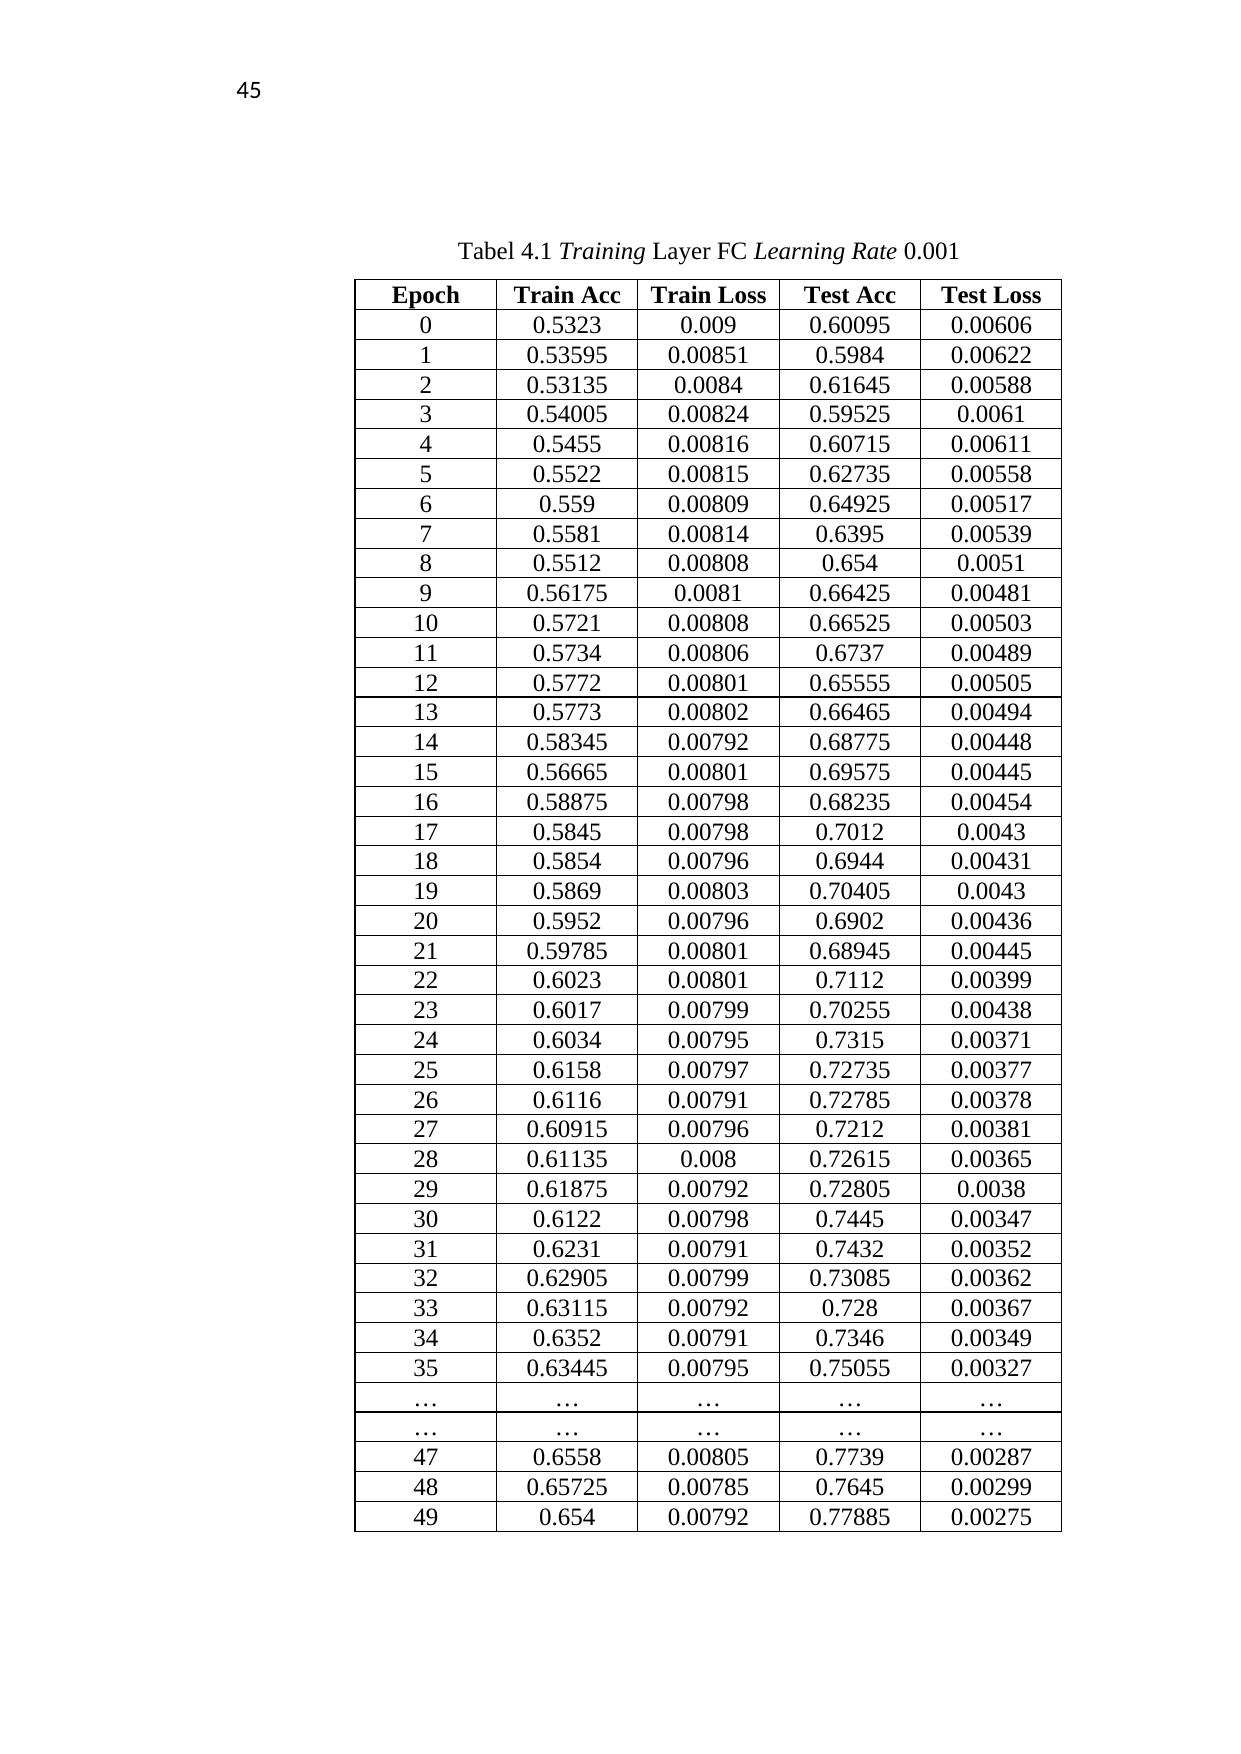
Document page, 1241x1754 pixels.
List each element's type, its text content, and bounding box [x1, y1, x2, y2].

table_cell 0.00362 [921, 1264, 1061, 1292]
table_cell 0.56175 [497, 578, 637, 607]
table_cell 0.6034 [497, 1025, 637, 1054]
table_cell 3 [356, 400, 496, 428]
table_cell 0.56665 [497, 757, 637, 786]
table_cell 2 [356, 370, 496, 398]
table_cell … [497, 1383, 637, 1411]
table_cell 0.64925 [780, 489, 920, 518]
table_cell 0.6352 [497, 1323, 637, 1352]
table_cell 30 [356, 1204, 496, 1233]
table_cell 0.00795 [638, 1353, 779, 1382]
table_cell 0.53135 [497, 370, 637, 398]
table_cell 0.00809 [638, 489, 779, 518]
table_cell 48 [356, 1472, 496, 1501]
table_cell 0.00377 [921, 1055, 1061, 1084]
table_cell 0.00801 [638, 668, 779, 696]
table_cell 0.728 [780, 1293, 920, 1322]
table_cell 0.00799 [638, 995, 779, 1024]
table_cell 0.00814 [638, 519, 779, 547]
table_cell 0.7212 [780, 1115, 920, 1143]
table_cell 0.6558 [497, 1442, 637, 1471]
table_cell 0.00481 [921, 578, 1061, 607]
table_cell 12 [356, 668, 496, 696]
table_cell 33 [356, 1293, 496, 1322]
table_cell 0.75055 [780, 1353, 920, 1382]
table_cell 0.00445 [921, 936, 1061, 964]
table_cell 23 [356, 995, 496, 1024]
table_cell 0.00851 [638, 340, 779, 369]
table_cell 0.72615 [780, 1144, 920, 1173]
table_cell 0.5952 [497, 906, 637, 935]
table_cell 0.7112 [780, 966, 920, 994]
table_cell 4 [356, 429, 496, 458]
table_cell 0.00803 [638, 876, 779, 905]
table_cell 0.73085 [780, 1264, 920, 1292]
table_cell 0.7346 [780, 1323, 920, 1352]
table_cell 29 [356, 1174, 496, 1203]
table_cell 0.63445 [497, 1353, 637, 1382]
table_cell 0.66465 [780, 698, 920, 726]
table_cell 0.65725 [497, 1472, 637, 1501]
table_cell 34 [356, 1323, 496, 1352]
table_cell 0.00792 [638, 1174, 779, 1203]
table_cell 0.00588 [921, 370, 1061, 398]
table_cell 0.00801 [638, 966, 779, 994]
table_cell 28 [356, 1144, 496, 1173]
table_cell 0.77885 [780, 1502, 920, 1531]
table_cell 0.654 [497, 1502, 637, 1531]
table_cell 11 [356, 638, 496, 667]
table_cell … [638, 1383, 779, 1411]
table_cell 7 [356, 519, 496, 547]
table_cell … [921, 1383, 1061, 1411]
table_cell 8 [356, 549, 496, 577]
table_cell 0.00381 [921, 1115, 1061, 1143]
table_cell … [638, 1413, 779, 1441]
table_cell 0.7645 [780, 1472, 920, 1501]
table_cell 0.70405 [780, 876, 920, 905]
table_cell 0.5772 [497, 668, 637, 696]
table_cell 0.5522 [497, 459, 637, 488]
table_cell 0.60915 [497, 1115, 637, 1143]
table_cell 0.00815 [638, 459, 779, 488]
table_cell 0.00791 [638, 1085, 779, 1113]
table_cell 0.68235 [780, 787, 920, 816]
table_cell 0.00792 [638, 727, 779, 756]
table_cell 0.00791 [638, 1234, 779, 1262]
table_cell 0.61135 [497, 1144, 637, 1173]
table_cell 17 [356, 817, 496, 845]
table_cell 0.00801 [638, 936, 779, 964]
table_cell 0.00558 [921, 459, 1061, 488]
table_cell 0.00611 [921, 429, 1061, 458]
table_cell 13 [356, 698, 496, 726]
table_cell 0.0043 [921, 876, 1061, 905]
list Tabel 4.1 Training Layer FC Learning Rate 0.001 [354, 236, 1063, 265]
table_cell 0.7012 [780, 817, 920, 845]
table_cell 0.5512 [497, 549, 637, 577]
table_cell 0.0061 [921, 400, 1061, 428]
table_cell 0.53595 [497, 340, 637, 369]
table_cell 47 [356, 1442, 496, 1471]
table_cell 0.5984 [780, 340, 920, 369]
table_cell 0.5581 [497, 519, 637, 547]
table_cell 0.654 [780, 549, 920, 577]
table_cell 0.6737 [780, 638, 920, 667]
table_cell 26 [356, 1085, 496, 1113]
table_cell 49 [356, 1502, 496, 1531]
table_cell 0.6902 [780, 906, 920, 935]
table_cell 0.009 [638, 310, 779, 339]
table_cell 0.00797 [638, 1055, 779, 1084]
table_cell 0.00505 [921, 668, 1061, 696]
table_cell 0.00347 [921, 1204, 1061, 1233]
table_cell 0.54005 [497, 400, 637, 428]
table_cell 0.62735 [780, 459, 920, 488]
table_cell 0.7432 [780, 1234, 920, 1262]
table_cell 0.5845 [497, 817, 637, 845]
table_cell 0.59785 [497, 936, 637, 964]
table_cell 0.00798 [638, 1204, 779, 1233]
table_cell 0.008 [638, 1144, 779, 1173]
table_cell 27 [356, 1115, 496, 1143]
table_cell 0.00785 [638, 1472, 779, 1501]
table_cell 32 [356, 1264, 496, 1292]
table_cell 0.0051 [921, 549, 1061, 577]
table_cell 0.00796 [638, 1115, 779, 1143]
table_cell 0.61875 [497, 1174, 637, 1203]
table_cell 0.00798 [638, 787, 779, 816]
table_cell 0.59525 [780, 400, 920, 428]
table_cell 0.00454 [921, 787, 1061, 816]
table_cell 0.5734 [497, 638, 637, 667]
table_cell 0.63115 [497, 1293, 637, 1322]
table_cell 24 [356, 1025, 496, 1054]
table_cell 0.00287 [921, 1442, 1061, 1471]
table_cell 0.00431 [921, 846, 1061, 875]
table_cell 0.00796 [638, 906, 779, 935]
table_cell 0.62905 [497, 1264, 637, 1292]
table_cell 0.00622 [921, 340, 1061, 369]
table_cell 0.00808 [638, 608, 779, 637]
table_cell 25 [356, 1055, 496, 1084]
table_cell 0.00327 [921, 1353, 1061, 1382]
table_cell 0.0043 [921, 817, 1061, 845]
table_cell 0.5773 [497, 698, 637, 726]
table_cell 0.00806 [638, 638, 779, 667]
table_cell 0.5854 [497, 846, 637, 875]
table_cell 0.00436 [921, 906, 1061, 935]
table_cell 0.00795 [638, 1025, 779, 1054]
table_cell 0.00802 [638, 698, 779, 726]
table_cell 0.559 [497, 489, 637, 518]
table_cell 15 [356, 757, 496, 786]
table_cell … [497, 1413, 637, 1441]
table_cell 0.58875 [497, 787, 637, 816]
table_cell … [780, 1383, 920, 1411]
table_cell 0.00792 [638, 1293, 779, 1322]
table_cell 0.00606 [921, 310, 1061, 339]
table_cell 0.00503 [921, 608, 1061, 637]
table_cell 0.5721 [497, 608, 637, 637]
table_cell 0.00399 [921, 966, 1061, 994]
table_header Train Acc [497, 280, 637, 309]
table_cell 0.72805 [780, 1174, 920, 1203]
table_cell 21 [356, 936, 496, 964]
table_cell 0.6023 [497, 966, 637, 994]
table_cell 0.6158 [497, 1055, 637, 1084]
table_cell 0.58345 [497, 727, 637, 756]
table_cell 0.6944 [780, 846, 920, 875]
table_cell 16 [356, 787, 496, 816]
table_cell 0.00791 [638, 1323, 779, 1352]
table_cell 0.65555 [780, 668, 920, 696]
table_cell 0.6395 [780, 519, 920, 547]
table_cell 19 [356, 876, 496, 905]
table_cell 0.00799 [638, 1264, 779, 1292]
table_cell 9 [356, 578, 496, 607]
table_cell 0.00494 [921, 698, 1061, 726]
table_cell 0.6017 [497, 995, 637, 1024]
table_cell 0.60715 [780, 429, 920, 458]
table_cell 0.00816 [638, 429, 779, 458]
table_cell 0.7445 [780, 1204, 920, 1233]
table_cell 0.00367 [921, 1293, 1061, 1322]
table_cell 0.00798 [638, 817, 779, 845]
table_cell 5 [356, 459, 496, 488]
table_cell 0.5869 [497, 876, 637, 905]
table_cell 20 [356, 906, 496, 935]
table_cell 0.00824 [638, 400, 779, 428]
table_cell 0.00275 [921, 1502, 1061, 1531]
table_cell 0.66525 [780, 608, 920, 637]
table_cell 0.0084 [638, 370, 779, 398]
table_cell 0.0081 [638, 578, 779, 607]
table_cell 0.00365 [921, 1144, 1061, 1173]
table_cell 0.5455 [497, 429, 637, 458]
table_cell 1 [356, 340, 496, 369]
table_cell … [921, 1413, 1061, 1441]
table_cell 0.68945 [780, 936, 920, 964]
table_header Train Loss [638, 280, 779, 309]
table_cell 0 [356, 310, 496, 339]
table_cell 0.00349 [921, 1323, 1061, 1352]
table_cell 6 [356, 489, 496, 518]
table_cell 0.00792 [638, 1502, 779, 1531]
table_cell 0.00448 [921, 727, 1061, 756]
table_cell 0.00796 [638, 846, 779, 875]
table_cell … [780, 1413, 920, 1441]
table_cell 10 [356, 608, 496, 637]
table_cell 0.0038 [921, 1174, 1061, 1203]
table_cell 31 [356, 1234, 496, 1262]
table_cell 0.00299 [921, 1472, 1061, 1501]
table_cell 0.00352 [921, 1234, 1061, 1262]
table_cell 0.68775 [780, 727, 920, 756]
table_cell … [356, 1413, 496, 1441]
table_cell 0.5323 [497, 310, 637, 339]
table_cell 0.00805 [638, 1442, 779, 1471]
table_cell 0.00517 [921, 489, 1061, 518]
table_cell 0.61645 [780, 370, 920, 398]
table_header Test Acc [780, 280, 920, 309]
table_header Epoch [356, 280, 496, 309]
table_header Test Loss [921, 280, 1061, 309]
table_cell 22 [356, 966, 496, 994]
table_cell 35 [356, 1353, 496, 1382]
table_cell 0.6231 [497, 1234, 637, 1262]
table_cell 0.00445 [921, 757, 1061, 786]
table_cell 0.6116 [497, 1085, 637, 1113]
table_cell 0.00371 [921, 1025, 1061, 1054]
table_cell 0.00489 [921, 638, 1061, 667]
table_cell 18 [356, 846, 496, 875]
table_cell 0.00808 [638, 549, 779, 577]
table_cell … [356, 1383, 496, 1411]
table_cell 0.7739 [780, 1442, 920, 1471]
table_cell 0.69575 [780, 757, 920, 786]
table_cell 0.70255 [780, 995, 920, 1024]
table_cell 0.6122 [497, 1204, 637, 1233]
table_cell 0.66425 [780, 578, 920, 607]
table_cell 14 [356, 727, 496, 756]
table_cell 0.00438 [921, 995, 1061, 1024]
table_cell 0.72735 [780, 1055, 920, 1084]
table_cell 0.72785 [780, 1085, 920, 1113]
table_cell 0.00801 [638, 757, 779, 786]
table_cell 0.00378 [921, 1085, 1061, 1113]
table_cell 0.00539 [921, 519, 1061, 547]
table_cell 0.60095 [780, 310, 920, 339]
table_cell 0.7315 [780, 1025, 920, 1054]
